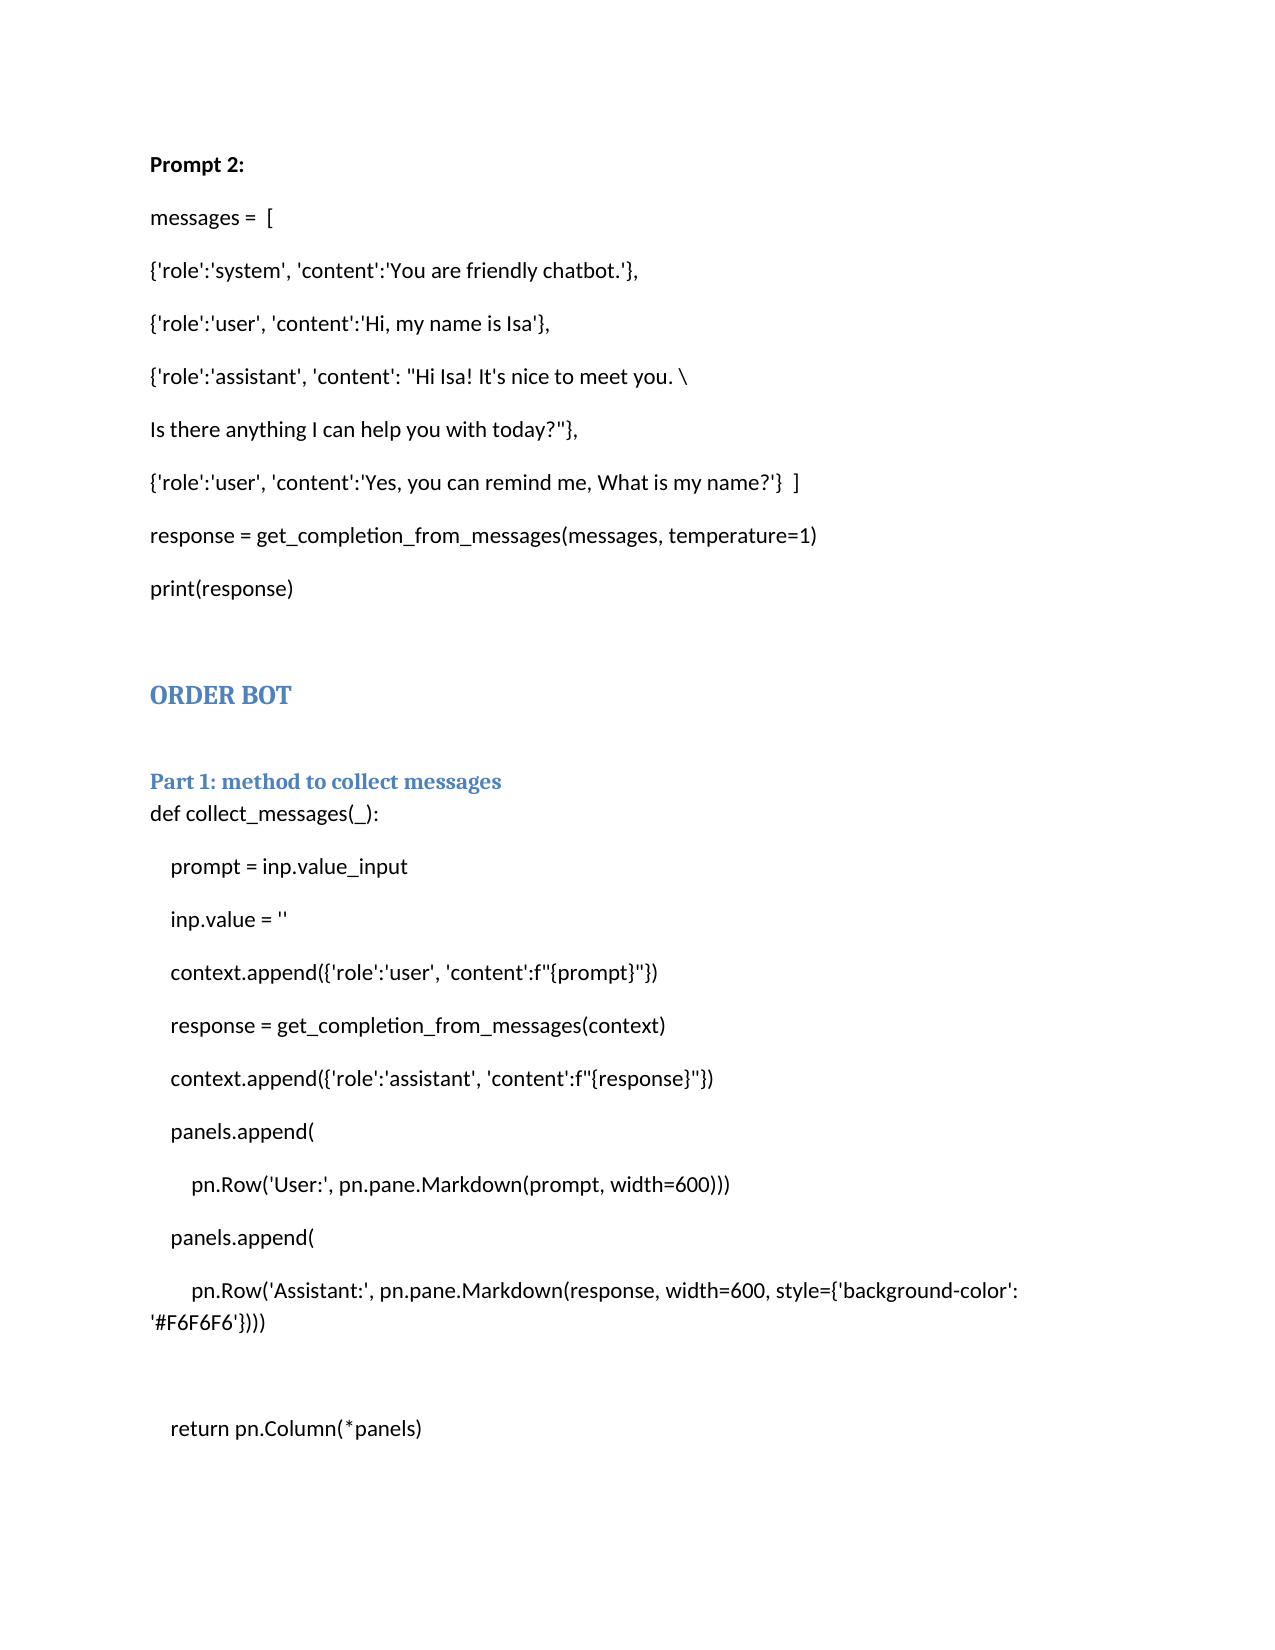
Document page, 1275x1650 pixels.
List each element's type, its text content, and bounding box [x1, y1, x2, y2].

text response = get_completion_from_messages(messages, temperature=1) [150, 521, 1125, 549]
subtitle ORDER BOT [150, 680, 1125, 711]
text Is there anything I can help you with today?"}, [150, 415, 1125, 443]
text {'role':'assistant', 'content': "Hi Isa! It's nice to meet you. \ [150, 362, 1125, 390]
text def collect_messages(_): [150, 799, 1125, 827]
text panels.append( [150, 1117, 1125, 1145]
text inp.value = '' [150, 905, 1125, 933]
text prompt = inp.value_input [150, 852, 1125, 880]
text panels.append( [150, 1223, 1125, 1251]
text {'role':'user', 'content':'Yes, you can remind me, What is my name?'} ] [150, 468, 1125, 496]
text {'role':'user', 'content':'Hi, my name is Isa'}, [150, 309, 1125, 337]
text context.append({'role':'user', 'content':f"{prompt}"}) [150, 958, 1125, 986]
text pn.Row('User:', pn.pane.Markdown(prompt, width=600))) [150, 1170, 1125, 1198]
text messages = [ [150, 203, 1125, 231]
text context.append({'role':'assistant', 'content':f"{response}"}) [150, 1064, 1125, 1092]
text print(response) [150, 574, 1125, 602]
text return pn.Column(*panels) [150, 1414, 1125, 1443]
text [150, 256, 1125, 284]
text Prompt 2: [150, 150, 1125, 178]
text response = get_completion_from_messages(context) [150, 1011, 1125, 1039]
text pn.Row('Assistant:', pn.pane.Markdown(response, width=600, style={'background-color': '#F6F6F6'}))) [150, 1276, 1125, 1337]
subtitle Part 1: method to collect messages [150, 769, 1125, 795]
